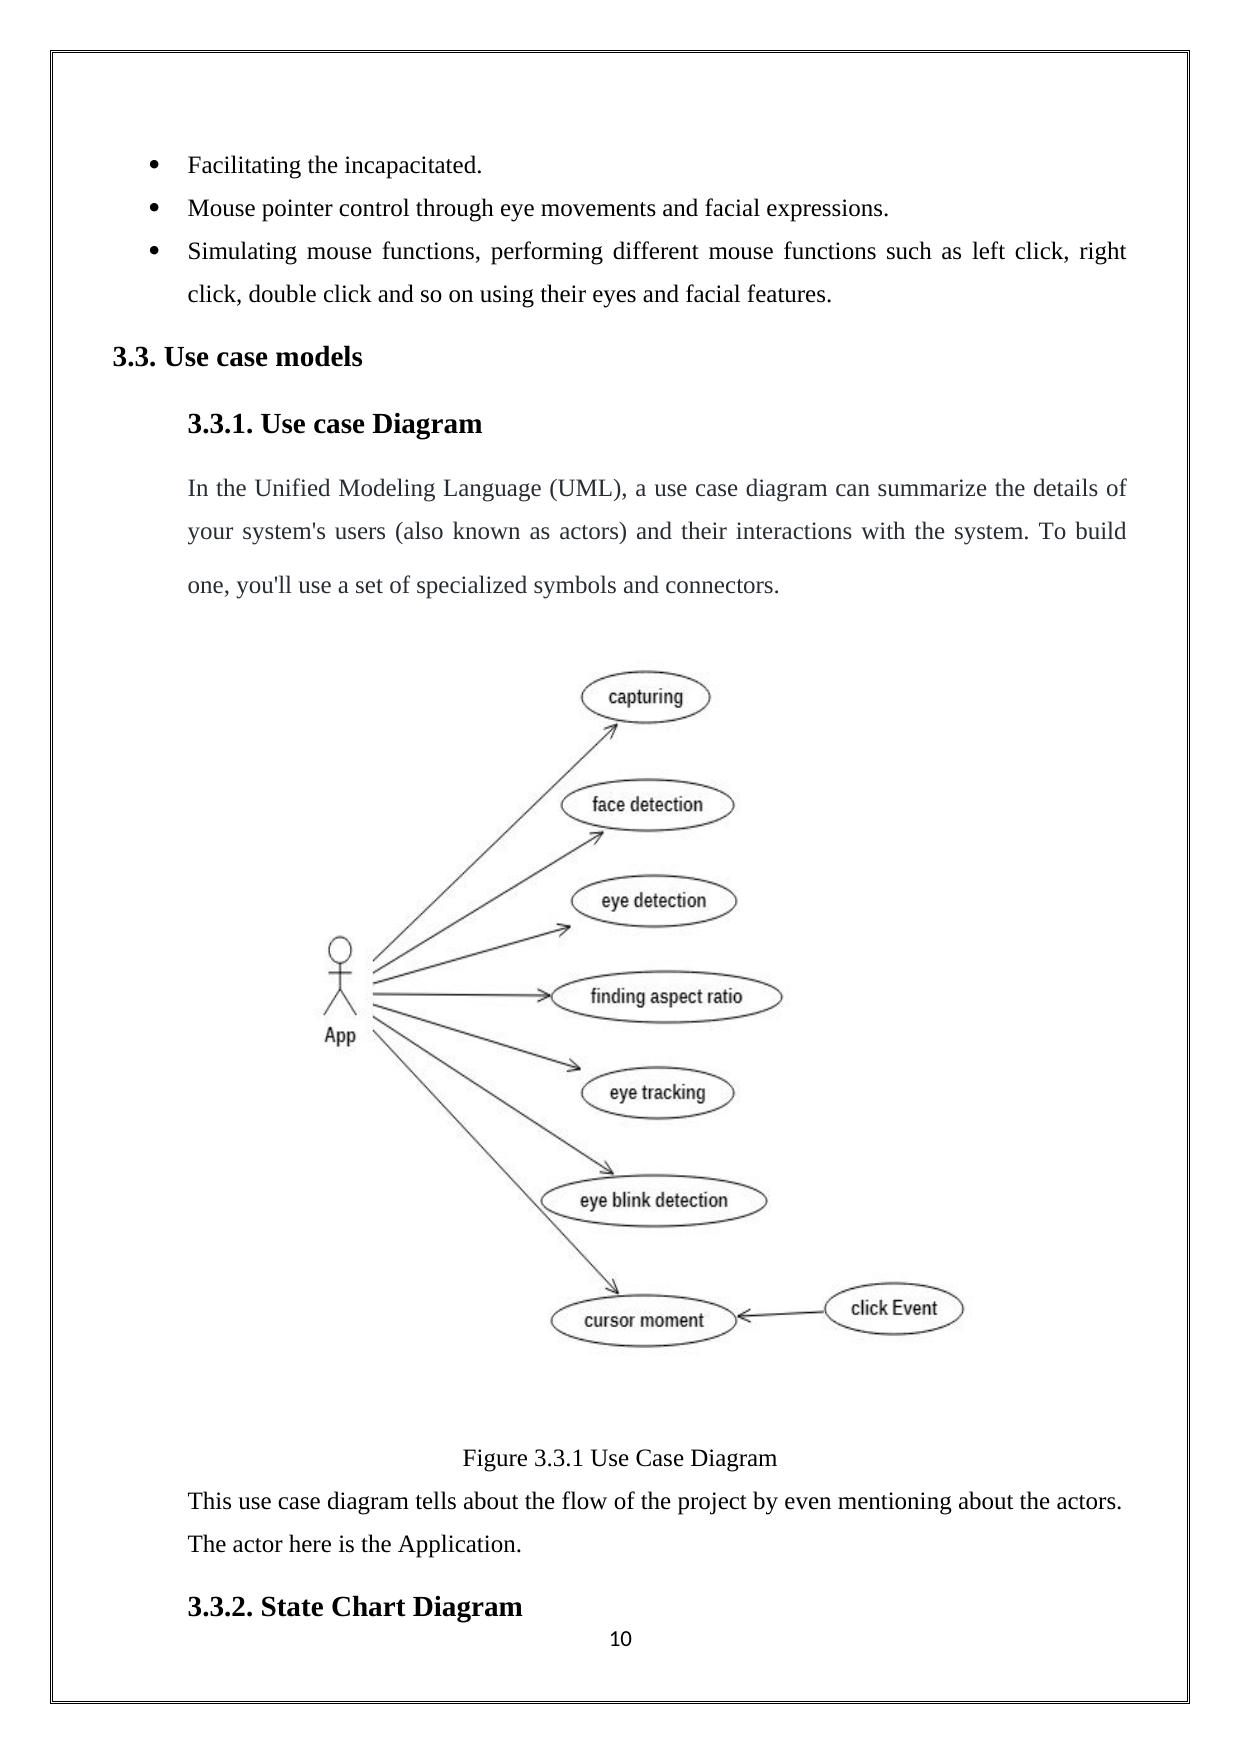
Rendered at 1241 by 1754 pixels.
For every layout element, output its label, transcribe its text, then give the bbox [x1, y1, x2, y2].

text This use case diagram tells about the flow of the project by even mentioning about the actors. The actor here is the Application. [187, 1486, 1128, 1558]
picture [254, 624, 986, 1414]
text 3.3. Use case models [112, 339, 1128, 373]
text In the Unified Modeling Language (UML), a use case diagram can summarize the details of your system's users (also known as actors) and their interactions with the system. To build one, you'll use a set of specialized symbols and connectors. [187, 473, 1128, 602]
list Mouse pointer control through eye movements and facial expressions. [150, 193, 1128, 222]
text Figure 3.3.1 Use Case Diagram [112, 1443, 1128, 1472]
list Simulating mouse functions, performing different mouse functions such as left click, right click, double click and so on using their eyes and facial features. [150, 236, 1128, 308]
text 3.3.1. Use case Diagram [112, 406, 1128, 440]
list Facilitating the incapacitated. [150, 150, 1128, 179]
text 3.3.2. State Chart Diagram [112, 1589, 1128, 1622]
